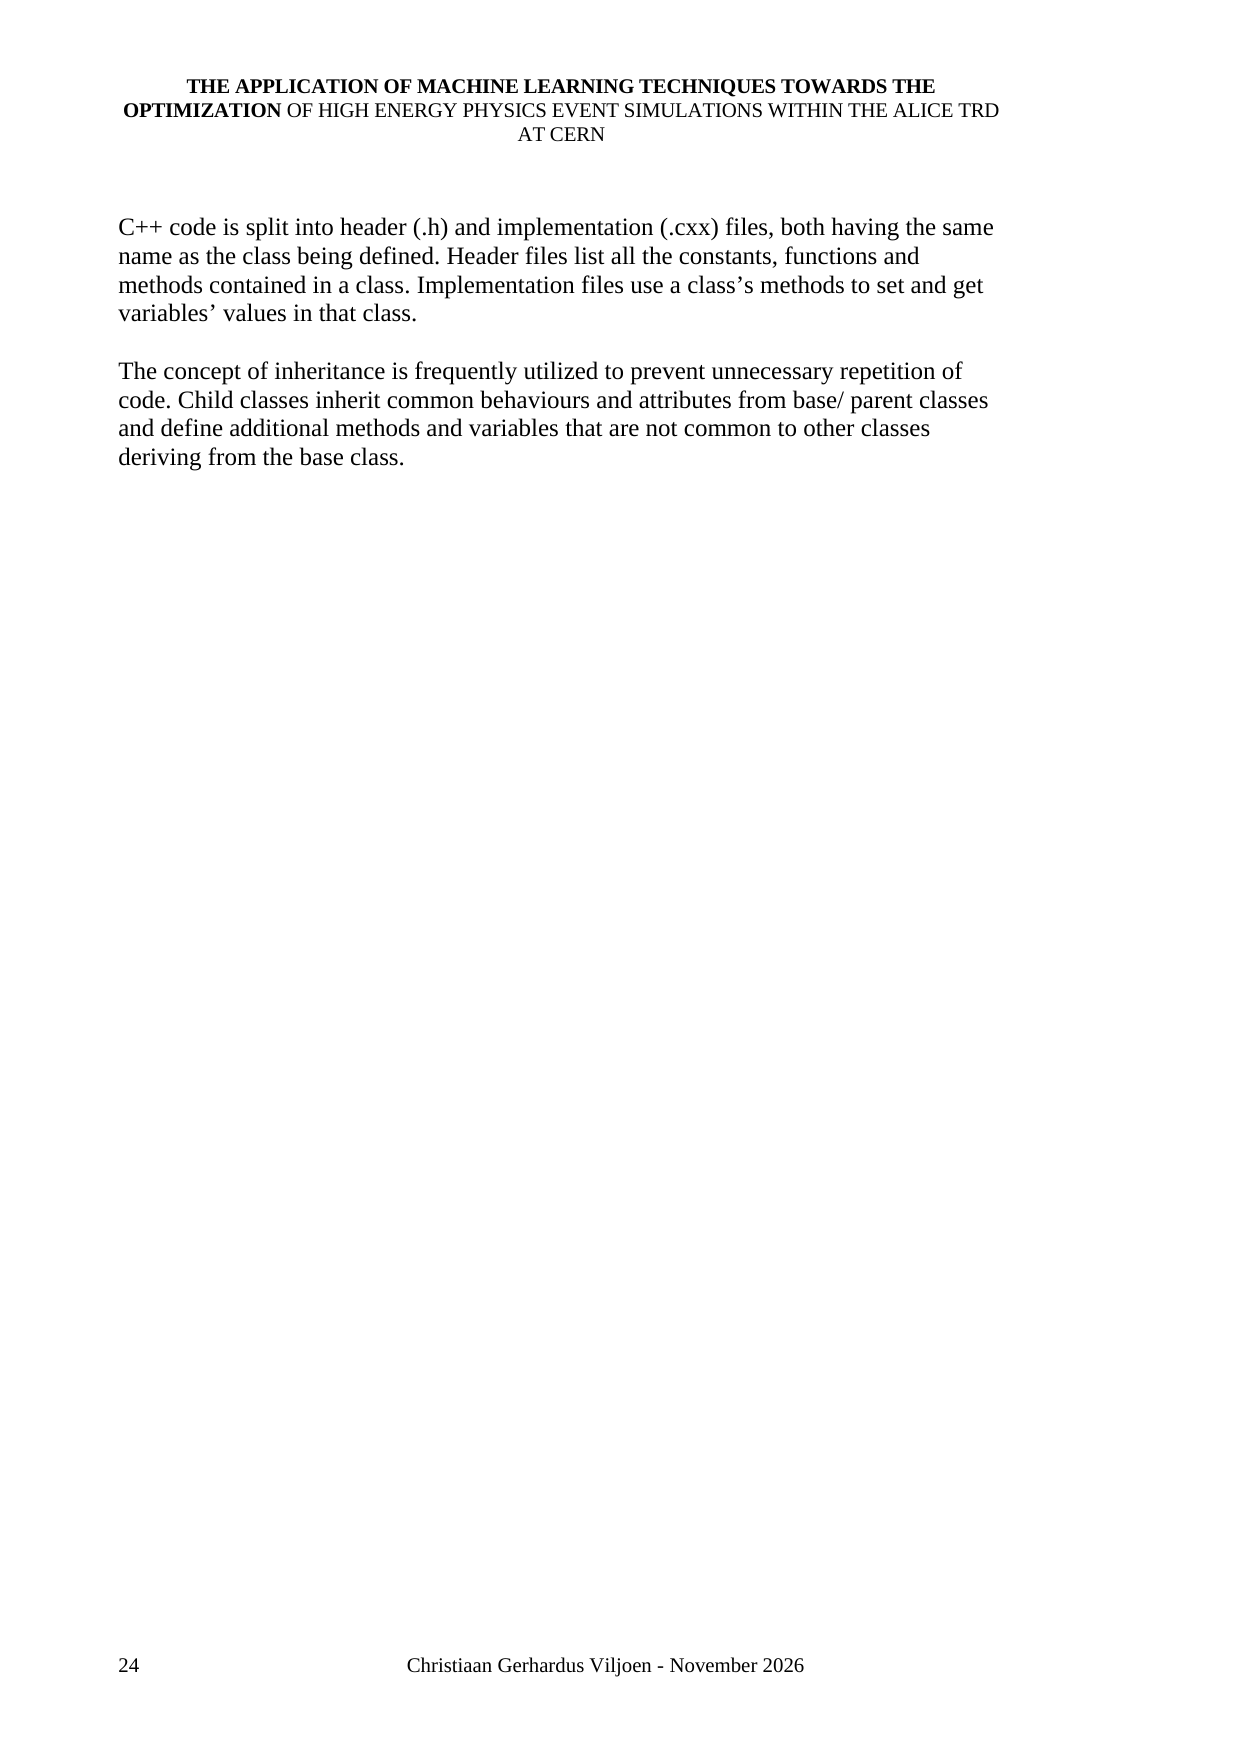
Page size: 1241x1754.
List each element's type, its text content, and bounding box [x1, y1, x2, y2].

text The concept of inheritance is frequently utilized to prevent unnecessary repetition of code. Child classes inherit common behaviours and attributes from base/ parent classes and define additional methods and variables that are not common to other classes deriving from the base class. [118, 356, 1004, 471]
text C++ code is split into header (.h) and implementation (.cxx) files, both having the same name as the class being defined. Header files list all the constants, functions and methods contained in a class. Implementation files use a class’s methods to set and get variables’ values in that class. [118, 212, 1004, 327]
